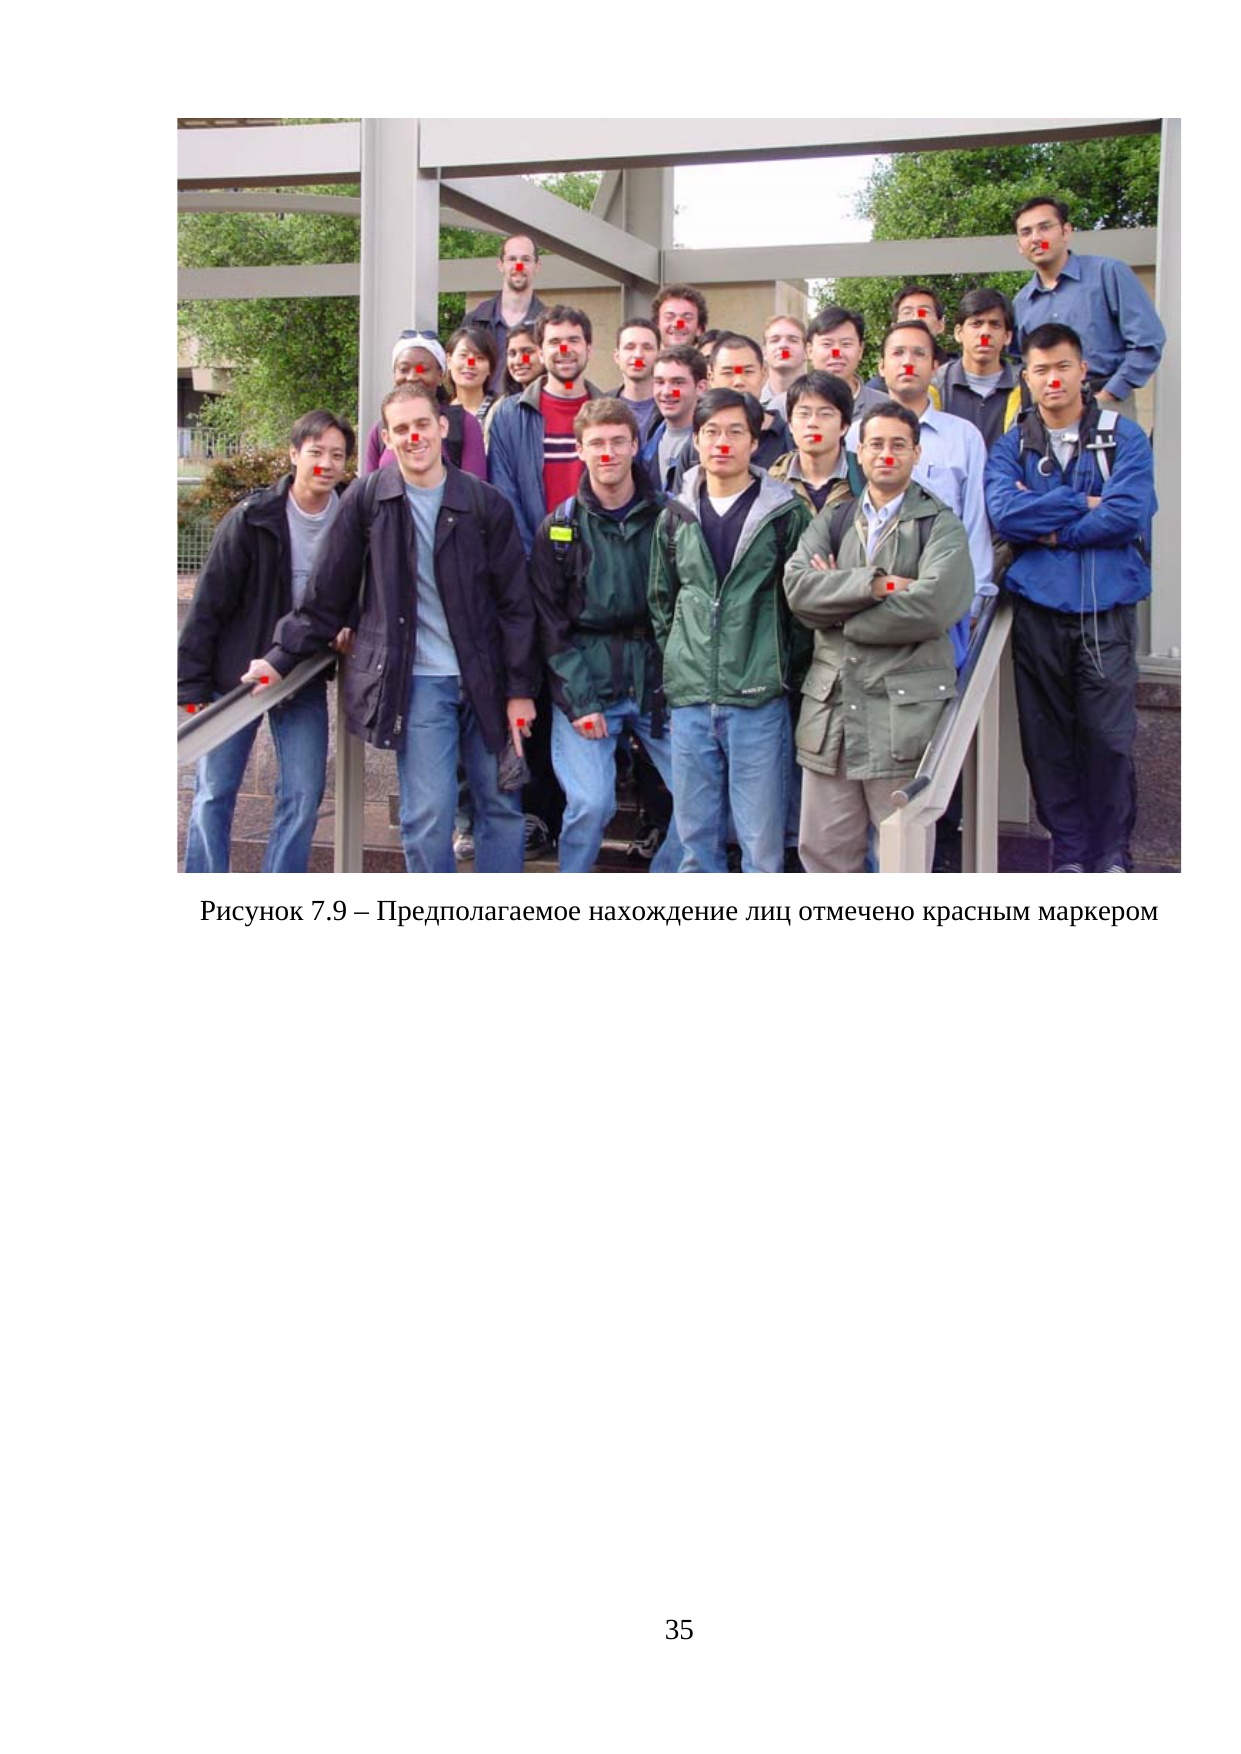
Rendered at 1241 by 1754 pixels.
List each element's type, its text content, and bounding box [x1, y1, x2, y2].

text Рисунок 7.9 – Предполагаемое нахождение лиц отмечено красным маркером [177, 893, 1181, 927]
